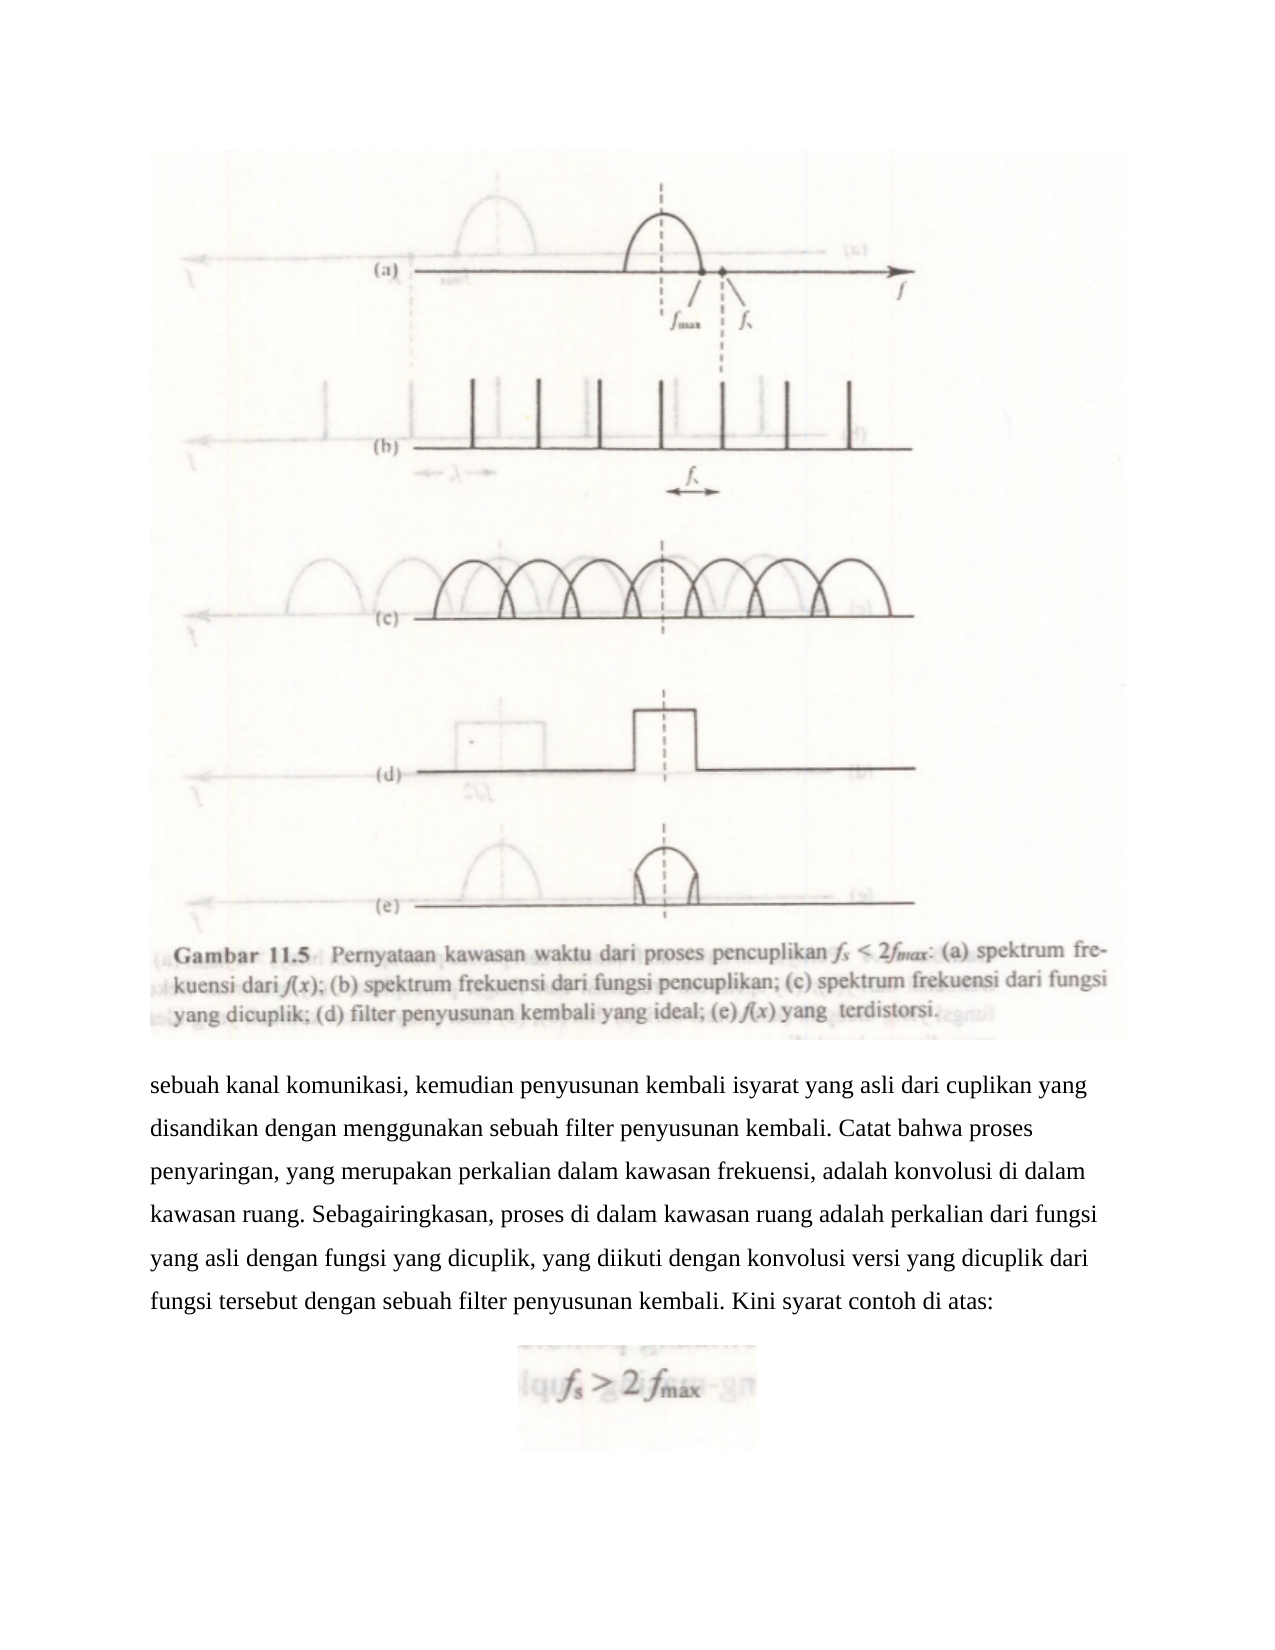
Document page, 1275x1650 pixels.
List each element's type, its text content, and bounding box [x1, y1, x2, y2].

picture [150, 150, 1125, 1040]
text sebuah kanal komunikasi, kemudian penyusunan kembali isyarat yang asli dari cuplikan yang disandikan dengan menggunakan sebuah filter penyusunan kembali. Catat bahwa proses penyaringan, yang merupakan perkalian dalam kawasan frekuensi, adalah konvolusi di dalam kawasan ruang. Sebagairingkasan, proses di dalam kawasan ruang adalah perkalian dari fungsi yang asli dengan fungsi yang dicuplik, yang diikuti dengan konvolusi versi yang dicuplik dari fungsi tersebut dengan sebuah filter penyusunan kembali. Kini syarat contoh di atas: [150, 1070, 1125, 1314]
picture [517, 1345, 758, 1451]
